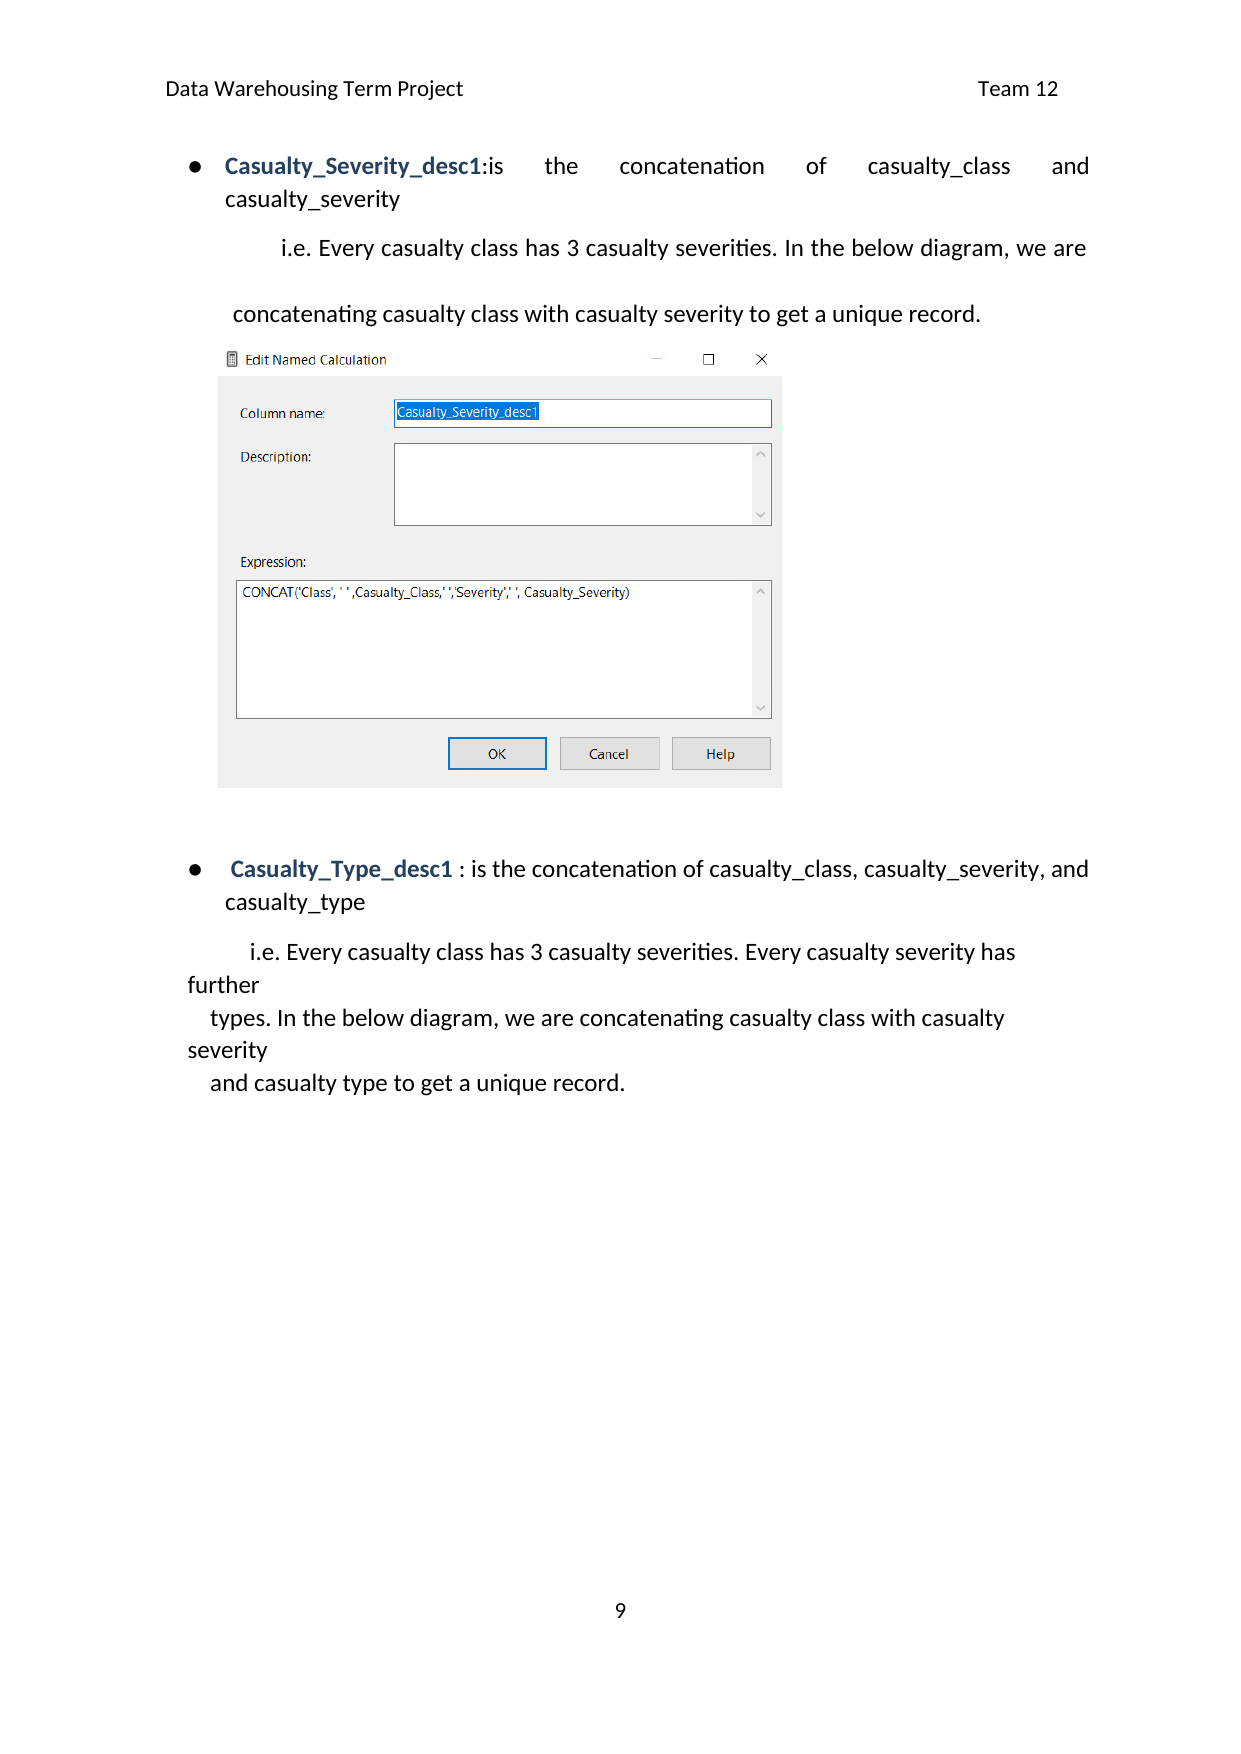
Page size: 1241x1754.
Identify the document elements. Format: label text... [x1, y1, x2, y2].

picture [217, 347, 783, 788]
list Casualty_Type_desc1 : is the concatenation of casualty_class, casualty_severity, and casualty_type [187, 853, 1090, 917]
text i.e. Every casualty class has 3 casualty severities. Every casualty severity has further types. In the below diagram, we are concatenating casualty class with casualty severity and casualty type to get a unique record. [187, 936, 1090, 1098]
list Casualty_Severity_desc1:is the concatenation of casualty_class and casualty_severity [187, 150, 1090, 213]
text i.e. Every casualty class has 3 casualty severities. In the below diagram, we are concatenating casualty class with casualty severity to get a unique record. [187, 232, 1090, 329]
